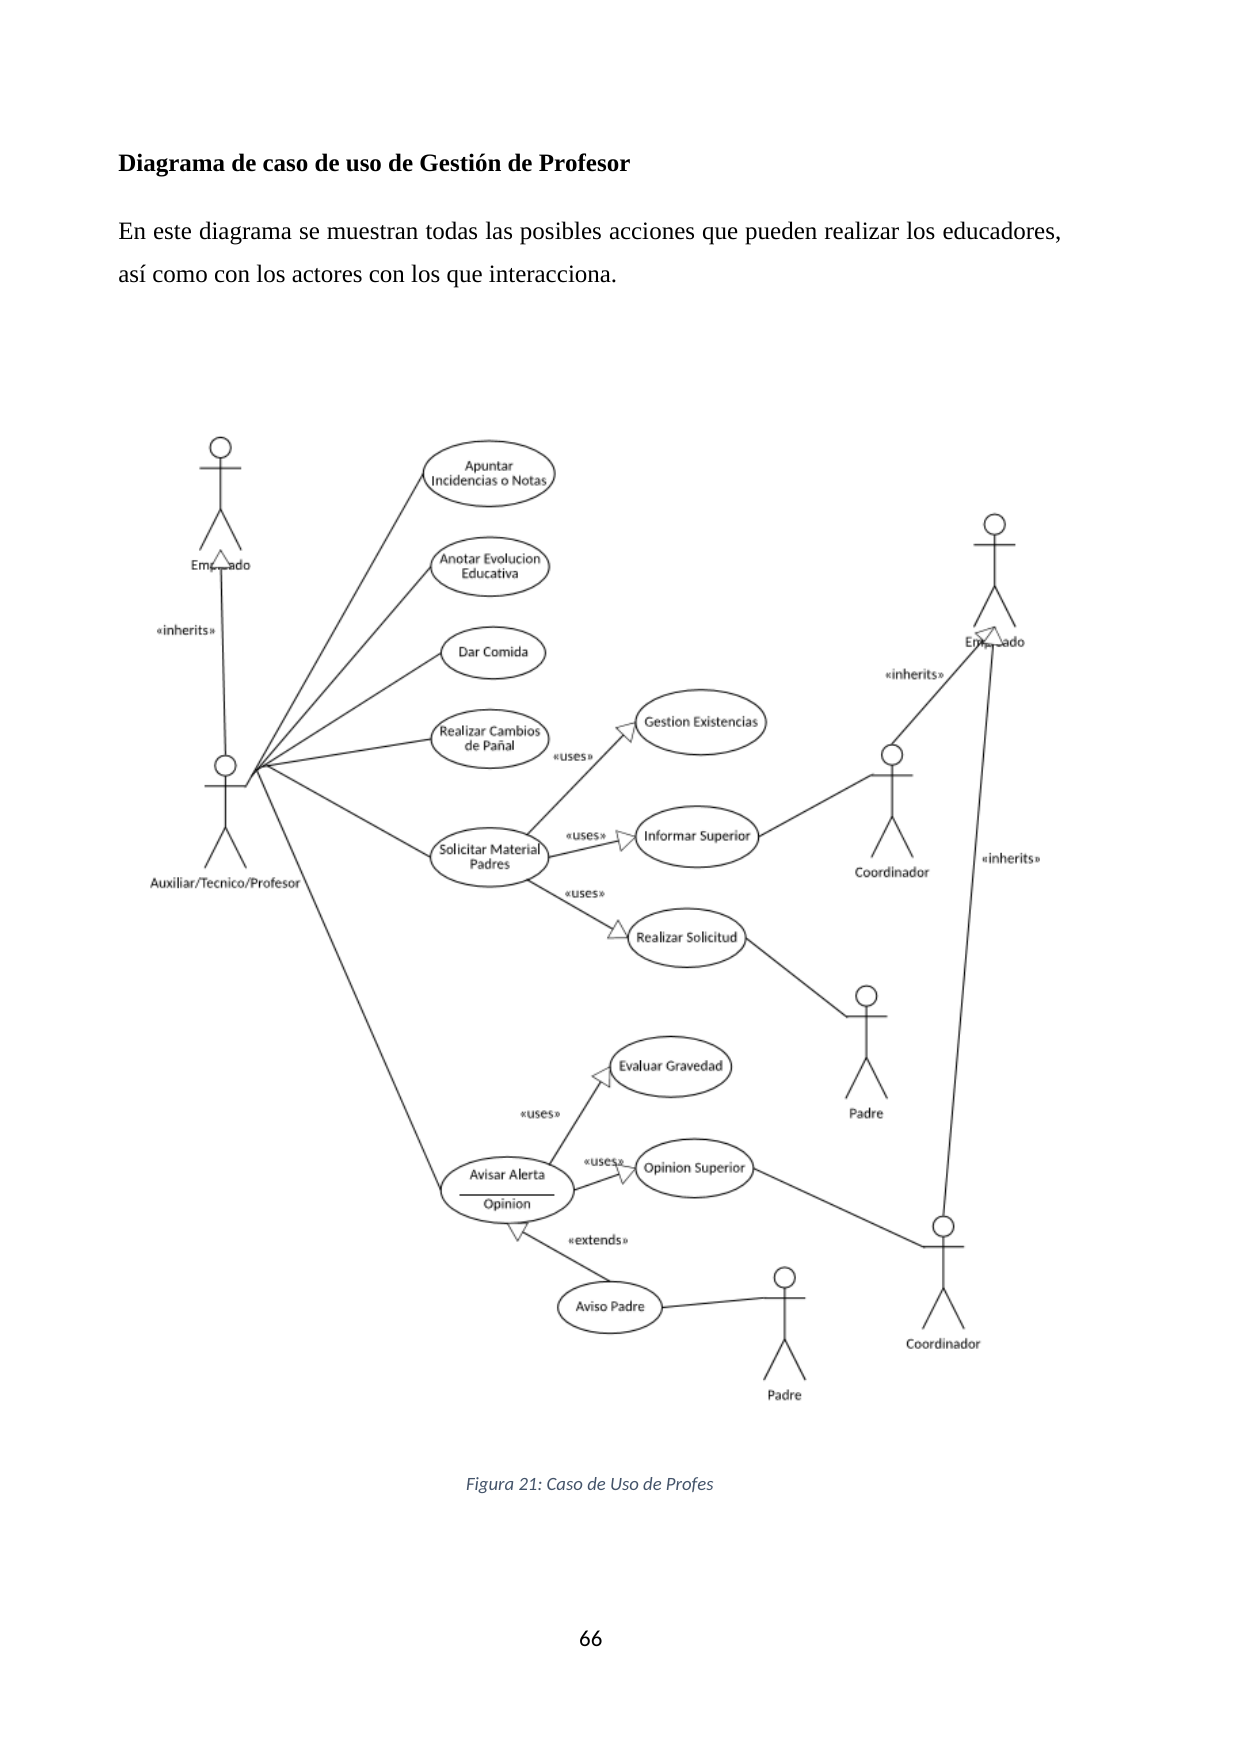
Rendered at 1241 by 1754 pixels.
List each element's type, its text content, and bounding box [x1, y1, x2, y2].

text Diagrama de caso de uso de Gestión de Profesor [118, 148, 1063, 176]
text En este diagrama se muestran todas las posibles acciones que pueden realizar los educadores, así como con los actores con los que interacciona. [118, 216, 1063, 288]
picture [118, 395, 1063, 1433]
